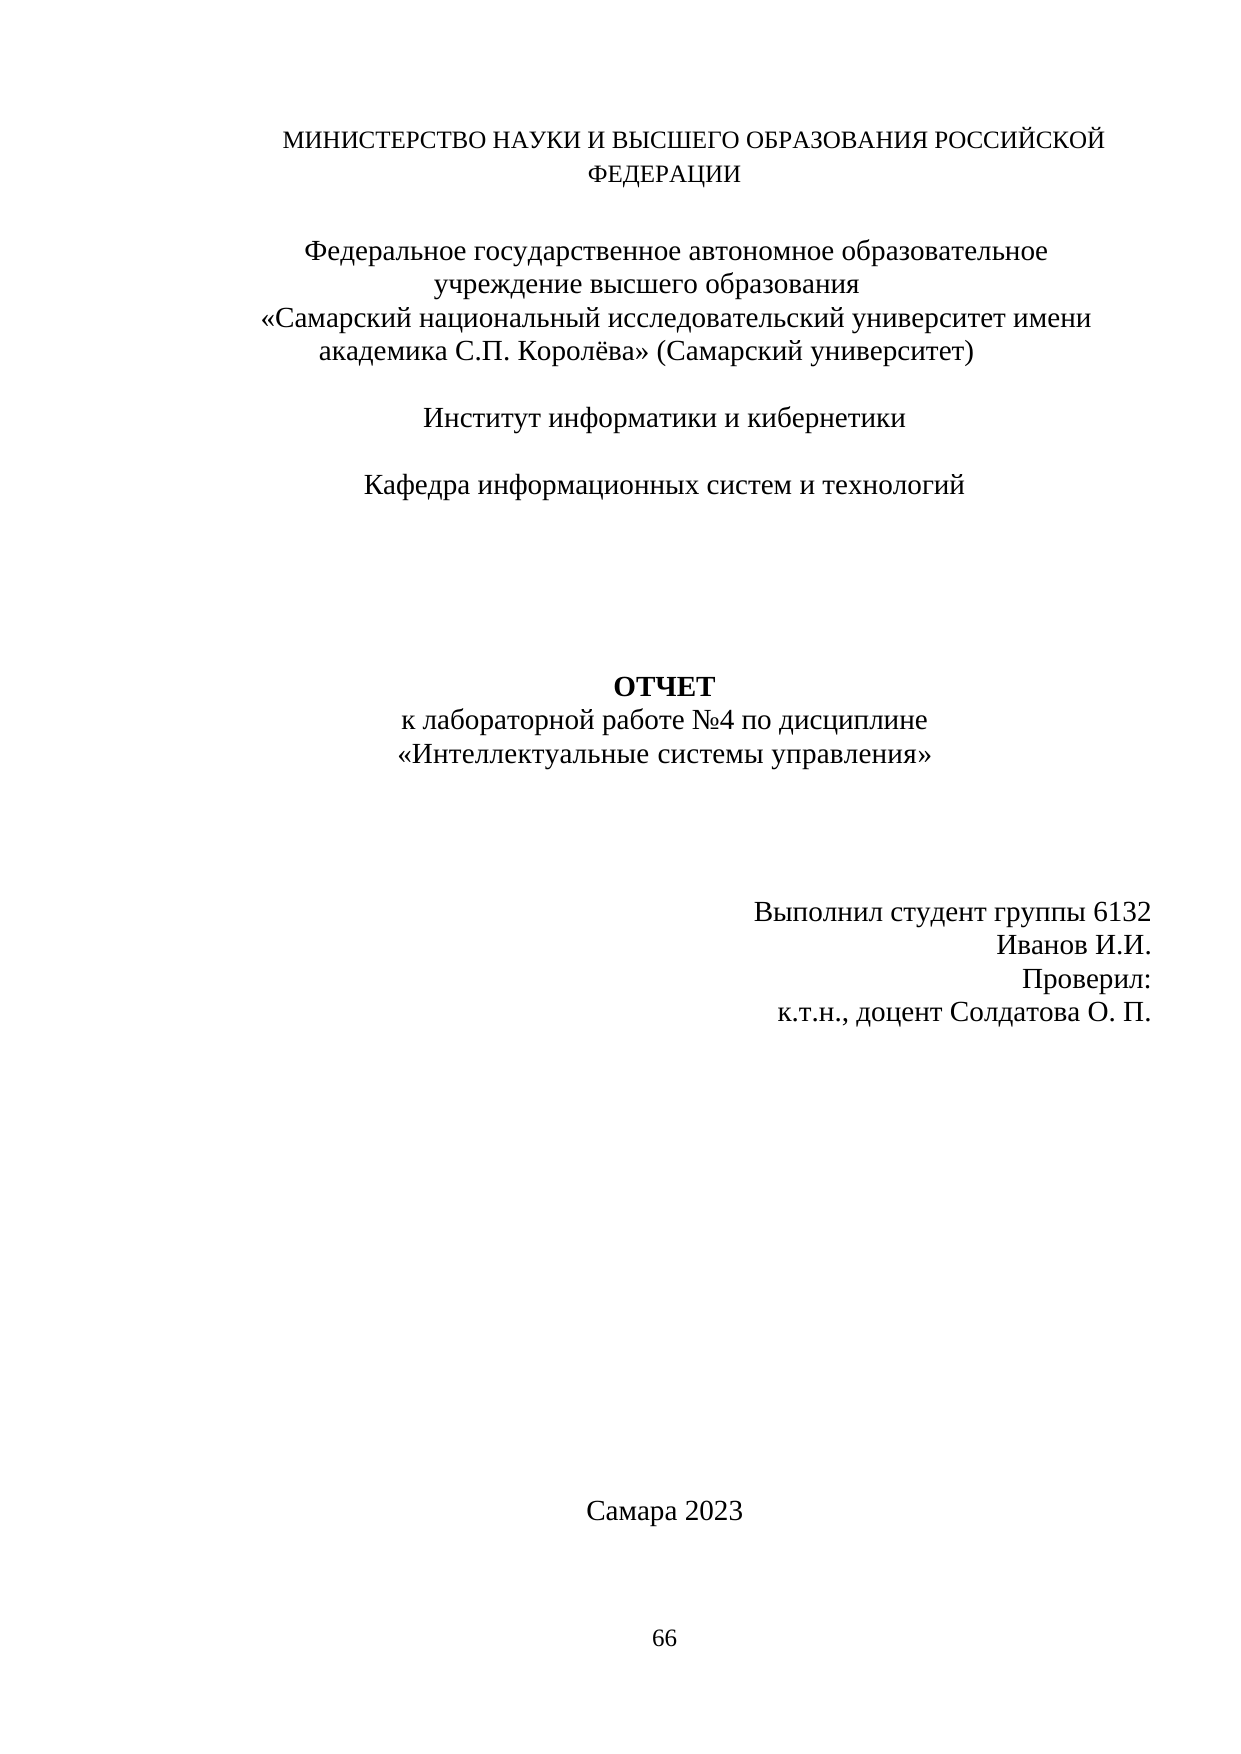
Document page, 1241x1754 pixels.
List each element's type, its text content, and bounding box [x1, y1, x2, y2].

text Федеральное государственное автономное образовательное учреждение высшего образования [177, 233, 1116, 300]
text Институт информатики и кибернетики [177, 400, 1152, 434]
text к лабораторной работе №4 по дисциплине [177, 702, 1152, 736]
text Самара 2023 [177, 1493, 1152, 1526]
text Иванов И.И. [177, 927, 1152, 961]
text «Интеллектуальные системы управления» [177, 736, 412, 769]
text Кафедра информационных систем и технологий [177, 467, 1152, 501]
text МИНИСТЕРСТВО НАУКИ И ВЫСШЕГО ОБРАЗОВАНИЯ РОССИЙСКОЙ ФЕДЕРАЦИИ [177, 125, 1152, 187]
text «Самарский национальный исследовательский университет имени академика С.П. Королёва» (Самарский университет) [177, 300, 1116, 367]
text к.т.н., доцент Солдатова О. П. [177, 994, 1152, 1028]
text Выполнил студент группы 6132 [177, 894, 1152, 927]
text ОТЧЕТ [177, 669, 1152, 702]
text «Интеллектуальные системы управления» [918, 736, 1152, 769]
text Проверил: [177, 961, 1152, 994]
